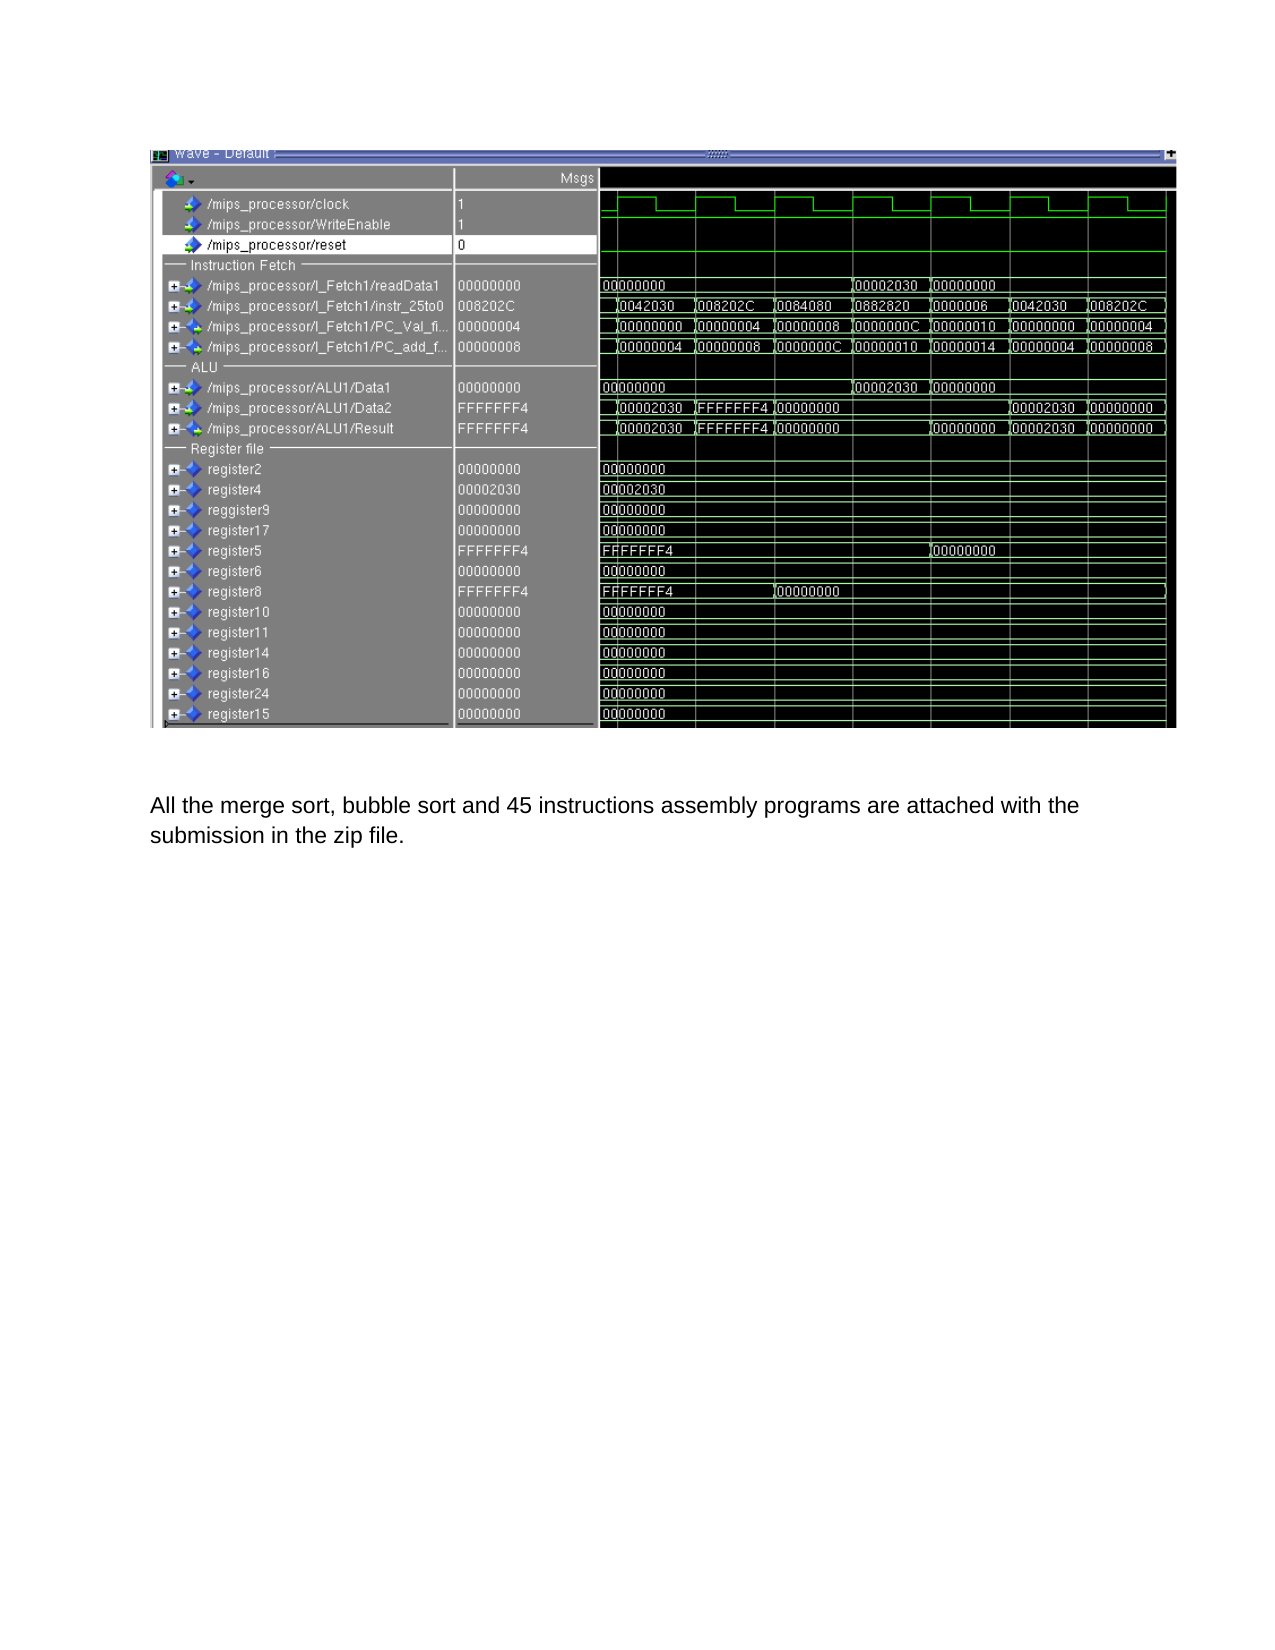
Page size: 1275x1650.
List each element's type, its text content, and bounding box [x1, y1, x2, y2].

text All the merge sort, bubble sort and 45 instructions assembly programs are attached with the submission in the zip file. [150, 792, 1125, 848]
picture [150, 150, 1177, 728]
